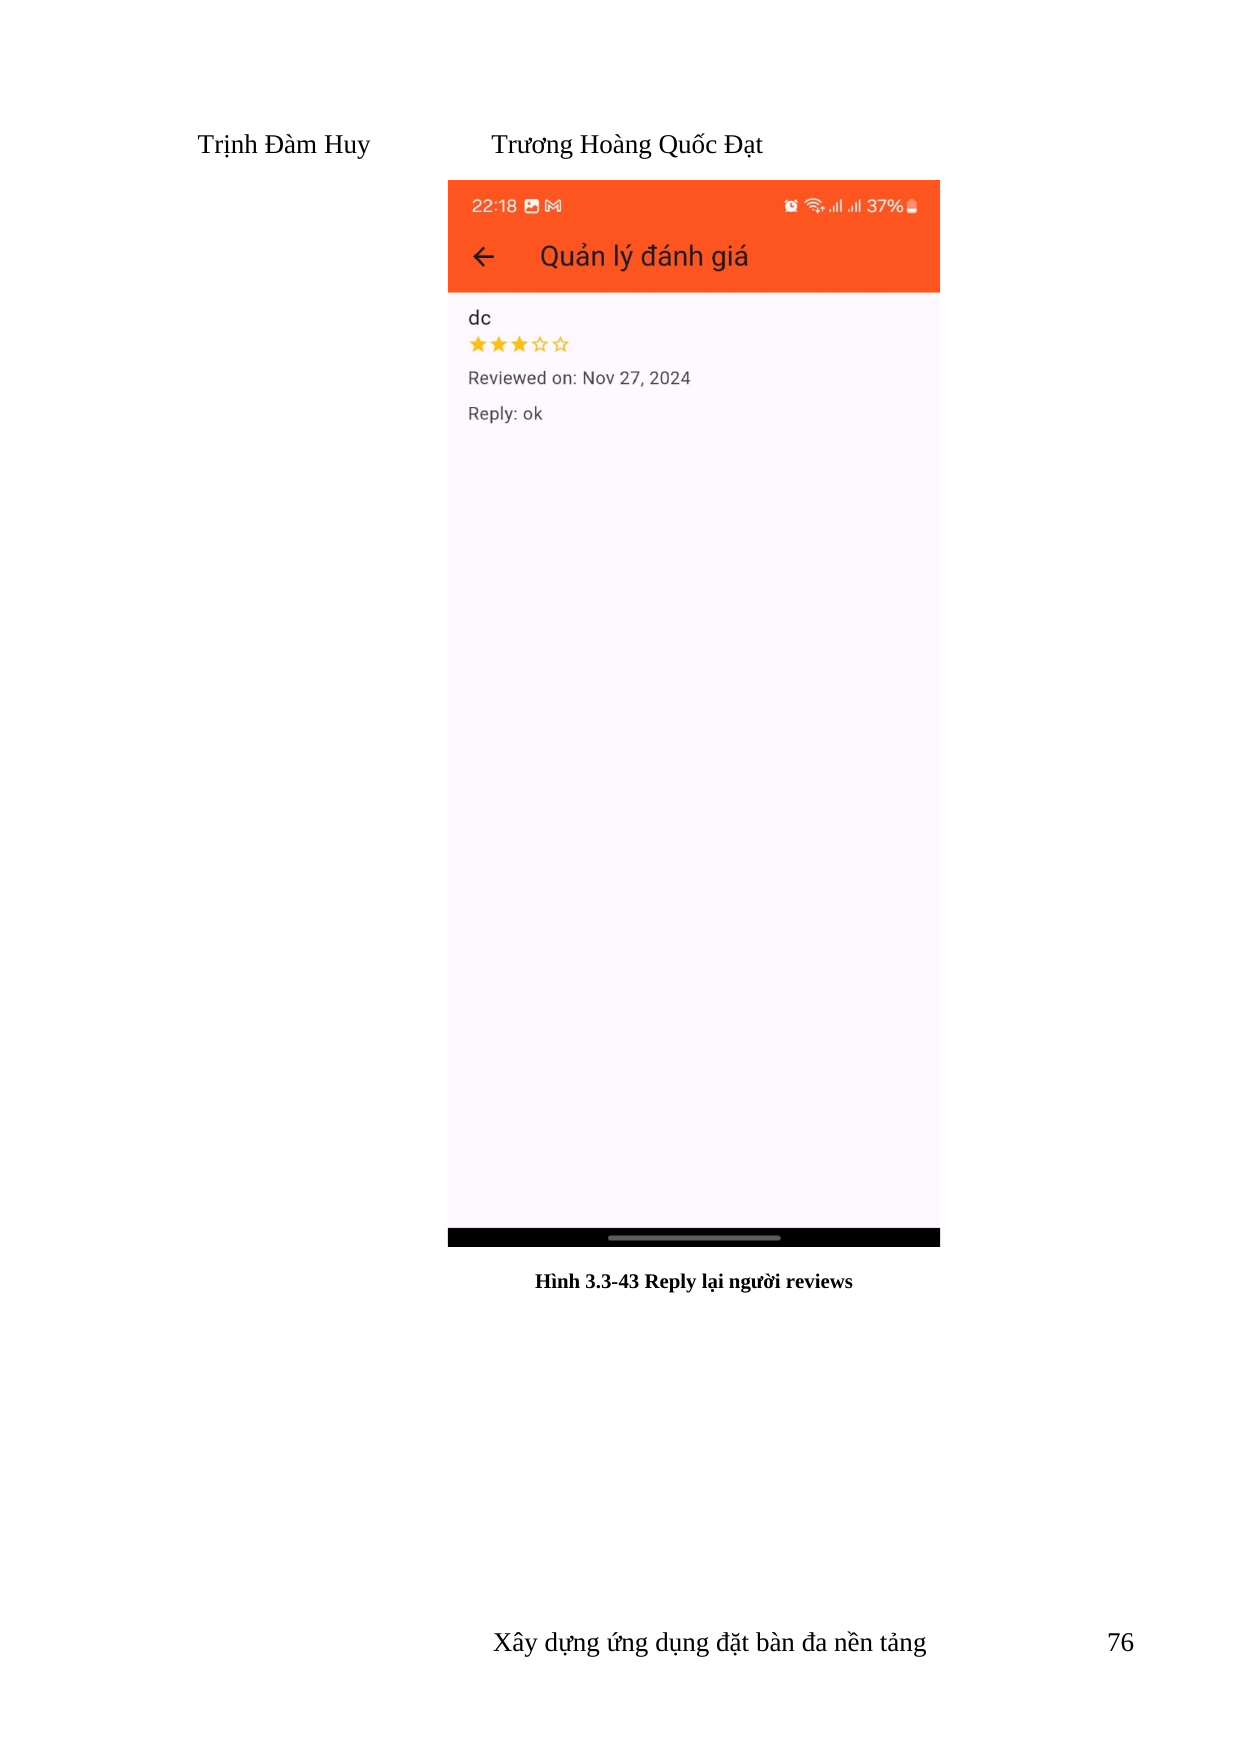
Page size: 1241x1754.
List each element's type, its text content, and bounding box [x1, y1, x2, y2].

picture [447, 180, 940, 1247]
